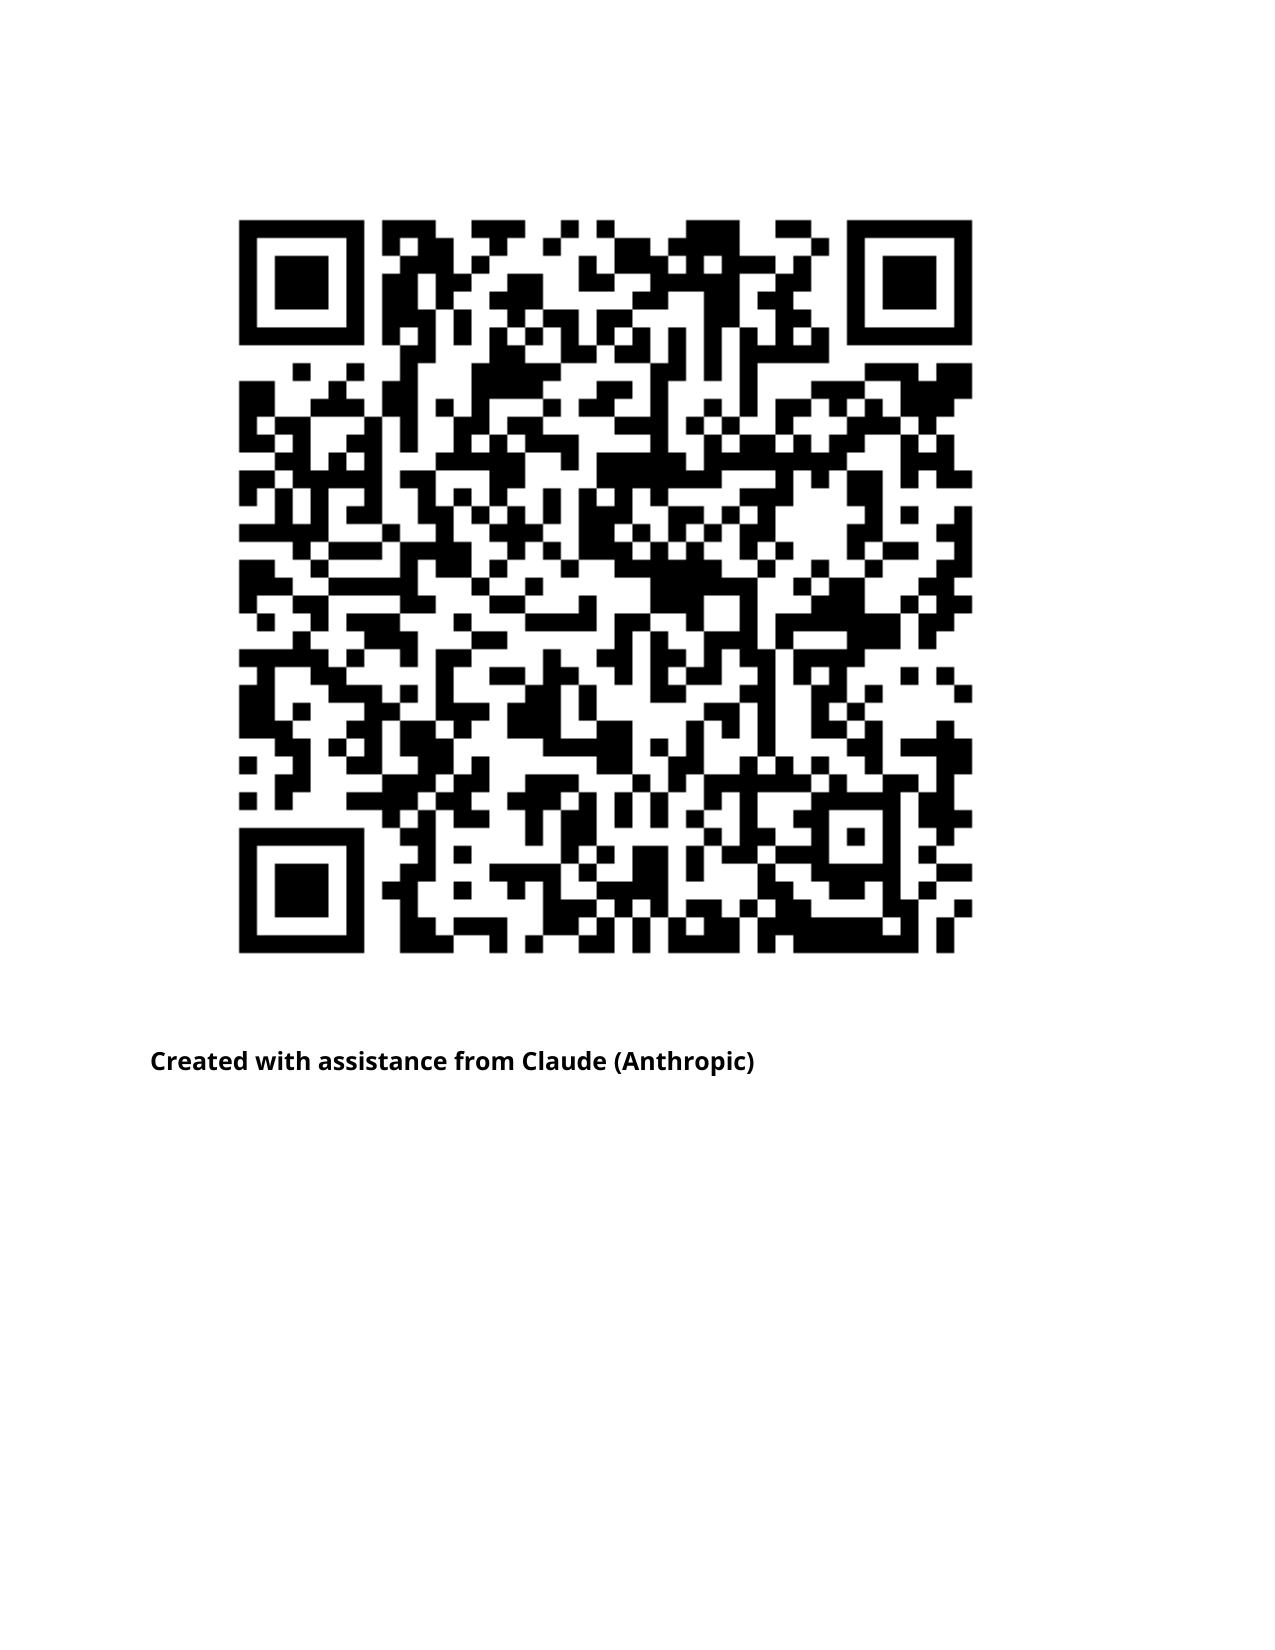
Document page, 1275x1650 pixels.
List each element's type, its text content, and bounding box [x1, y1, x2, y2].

text Created with assistance from Claude (Anthropic) [150, 1044, 1125, 1078]
picture [168, 150, 1044, 1025]
